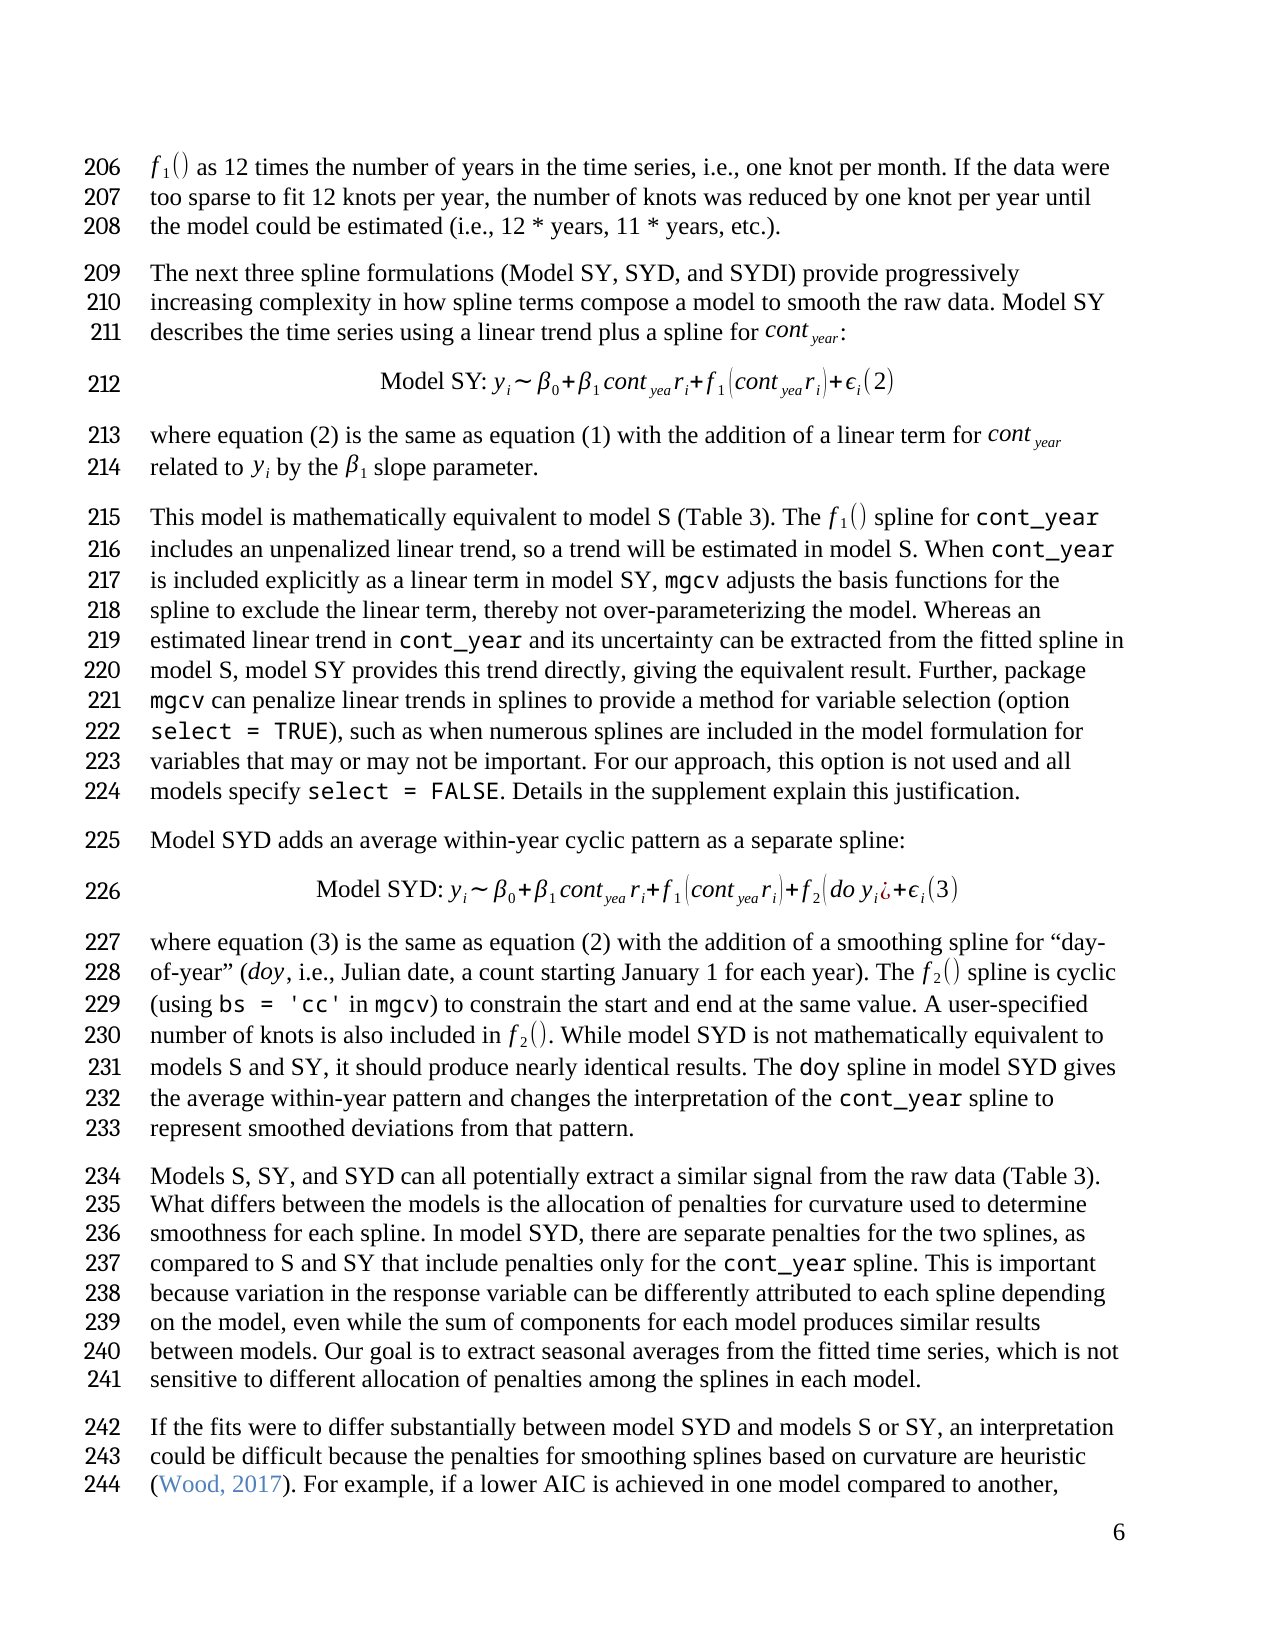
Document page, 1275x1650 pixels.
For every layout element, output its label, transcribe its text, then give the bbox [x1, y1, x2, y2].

text This model is mathematically equivalent to model S (Table 3). The spline for cont_year includes an unpenalized linear trend, so a trend will be estimated in model S. When cont_year is included explicitly as a linear term in model SY, mgcv adjusts the basis functions for the spline to exclude the linear term, thereby not over-parameterizing the model. Whereas an estimated linear trend in cont_year and its uncertainty can be extracted from the fitted spline in model S, model SY provides this trend directly, giving the equivalent result. Further, package mgcv can penalize linear trends in splines to provide a method for variable selection (option select = TRUE), such as when numerous splines are included in the model formulation for variables that may or may not be important. For our approach, this option is not used and all models specify select = FALSE. Details in the supplement explain this justification. [150, 501, 1125, 806]
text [150, 1412, 1125, 1498]
text The next three spline formulations (Model SY, SYD, and SYDI) provide progressively increasing complexity in how spline terms compose a model to smooth the raw data. Model SY describes the time series using a linear trend plus a spline for : [150, 258, 1125, 347]
text Model SYD adds an average within-year cyclic pattern as a separate spline: [150, 825, 1125, 854]
text where equation (2) is the same as equation (1) with the addition of a linear term for related to by the slope parameter. [150, 419, 1125, 482]
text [150, 150, 1125, 239]
text where equation (3) is the same as equation (2) with the addition of a smoothing spline for “day-of-year” (, i.e., Julian date, a count starting January 1 for each year). The spline is cyclic (using bs = 'cc' in mgcv) to constrain the start and end at the same value. A user-specified number of knots is also included in . While model SYD is not mathematically equivalent to models S and SY, it should produce nearly identical results. The doy spline in model SYD gives the average within-year pattern and changes the interpretation of the cont_year spline to represent smoothed deviations from that pattern. [150, 927, 1125, 1142]
text Models S, SY, and SYD can all potentially extract a similar signal from the raw data (Table 3). What differs between the models is the allocation of penalties for curvature used to determine smoothness for each spline. In model SYD, there are separate penalties for the two splines, as compared to S and SY that include penalties only for the cont_year spline. This is important because variation in the response variable can be differently attributed to each spline depending on the model, even while the sum of components for each model produces similar results between models. Our goal is to extract seasonal averages from the fitted time series, which is not sensitive to different allocation of penalties among the splines in each model. [150, 1161, 1125, 1393]
